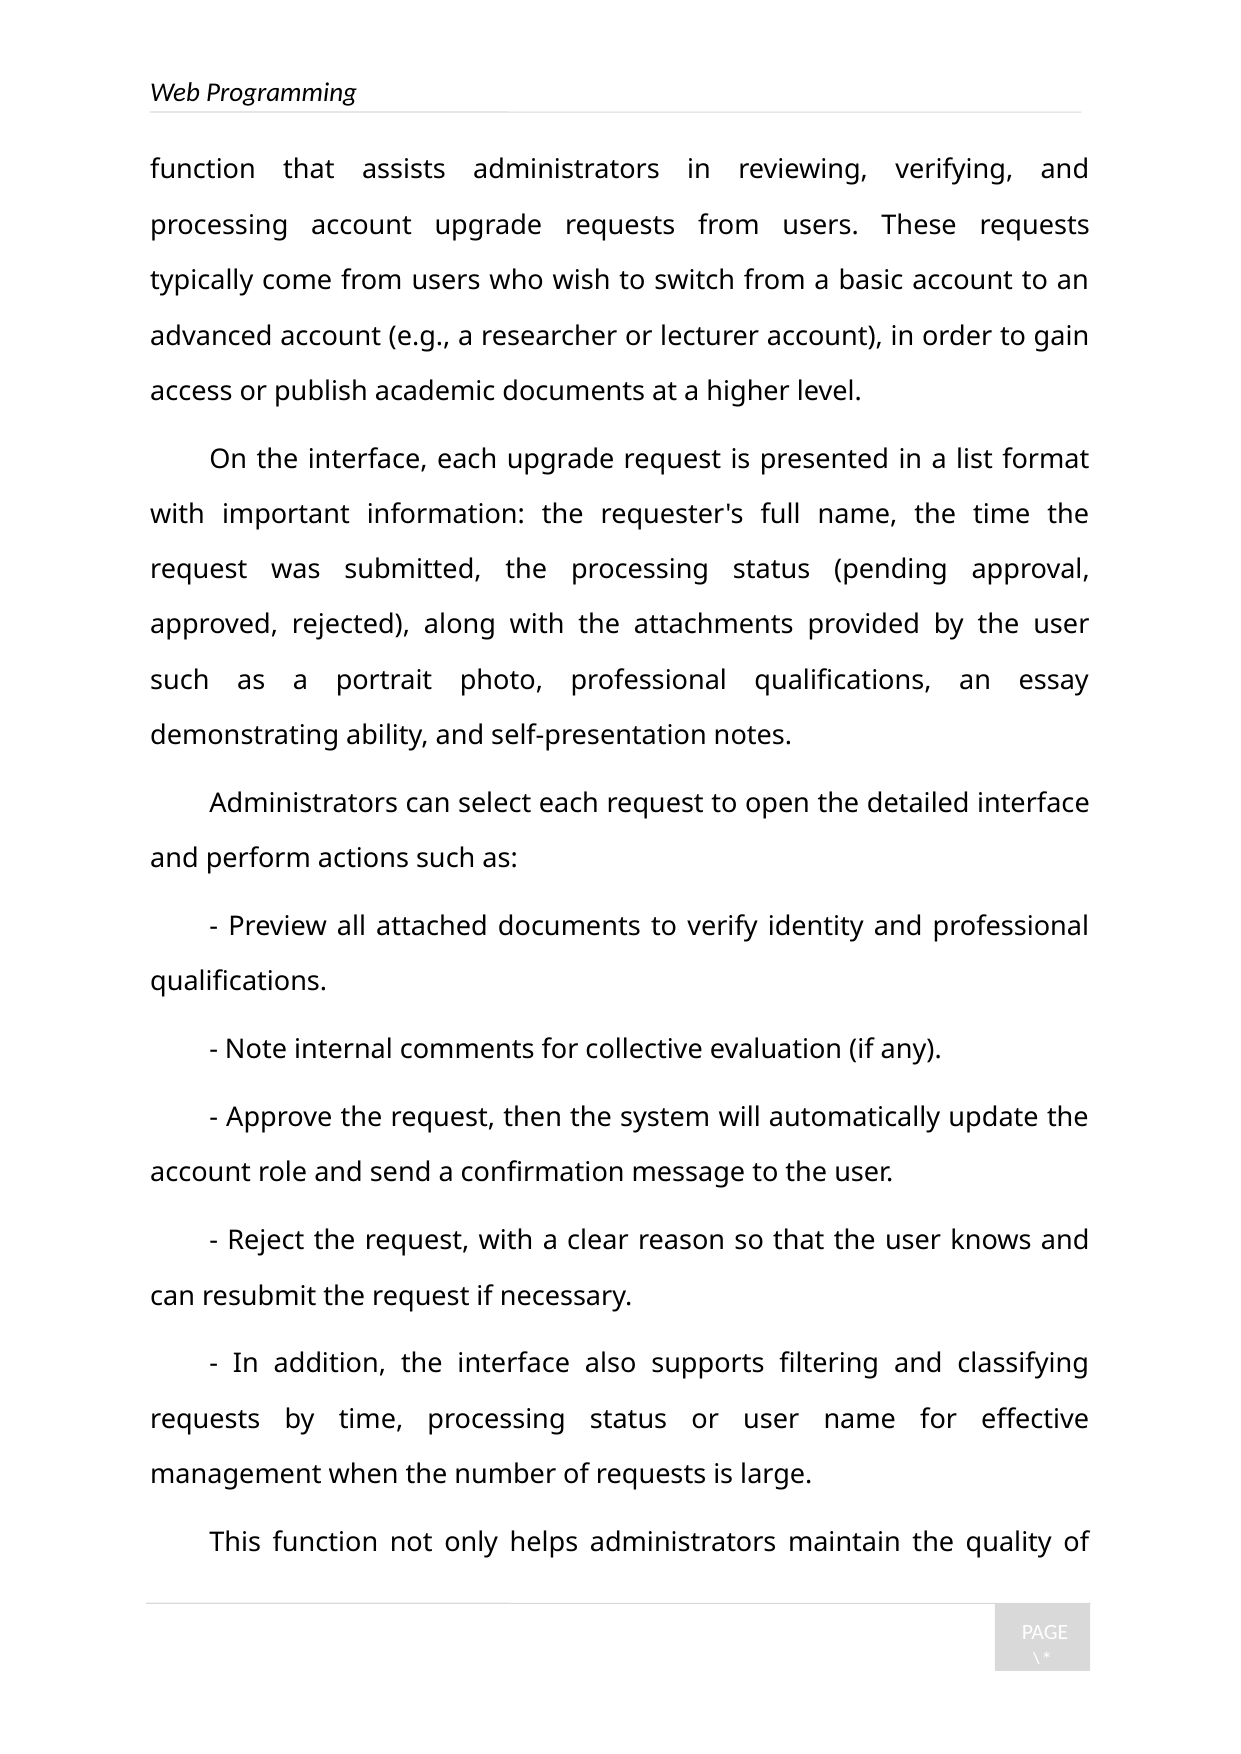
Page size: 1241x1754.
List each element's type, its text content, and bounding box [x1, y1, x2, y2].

text - Reject the request, with a clear reason so that the user knows and can resubmit the request if necessary. [150, 1221, 1090, 1313]
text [150, 150, 1090, 408]
text - In addition, the interface also supports filtering and classifying requests by time, processing status or user name for effective management when the number of requests is large. [150, 1344, 1090, 1491]
text - Note internal comments for collective evaluation (if any). [150, 1030, 1090, 1067]
text - Approve the request, then the system will automatically update the account role and send a confirmation message to the user. [150, 1097, 1090, 1190]
text - Preview all attached documents to verify identity and professional qualifications. [150, 907, 1090, 999]
text On the interface, each upgrade request is presented in a list format with important information: the requester's full name, the time the request was submitted, the processing status (pending approval, approved, rejected), along with the attachments provided by the user such as a portrait photo, professional qualifications, an essay demonstrating ability, and self-presentation notes. [150, 439, 1090, 752]
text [150, 1522, 1090, 1559]
text Administrators can select each request to open the detailed interface and perform actions such as: [150, 783, 1090, 876]
